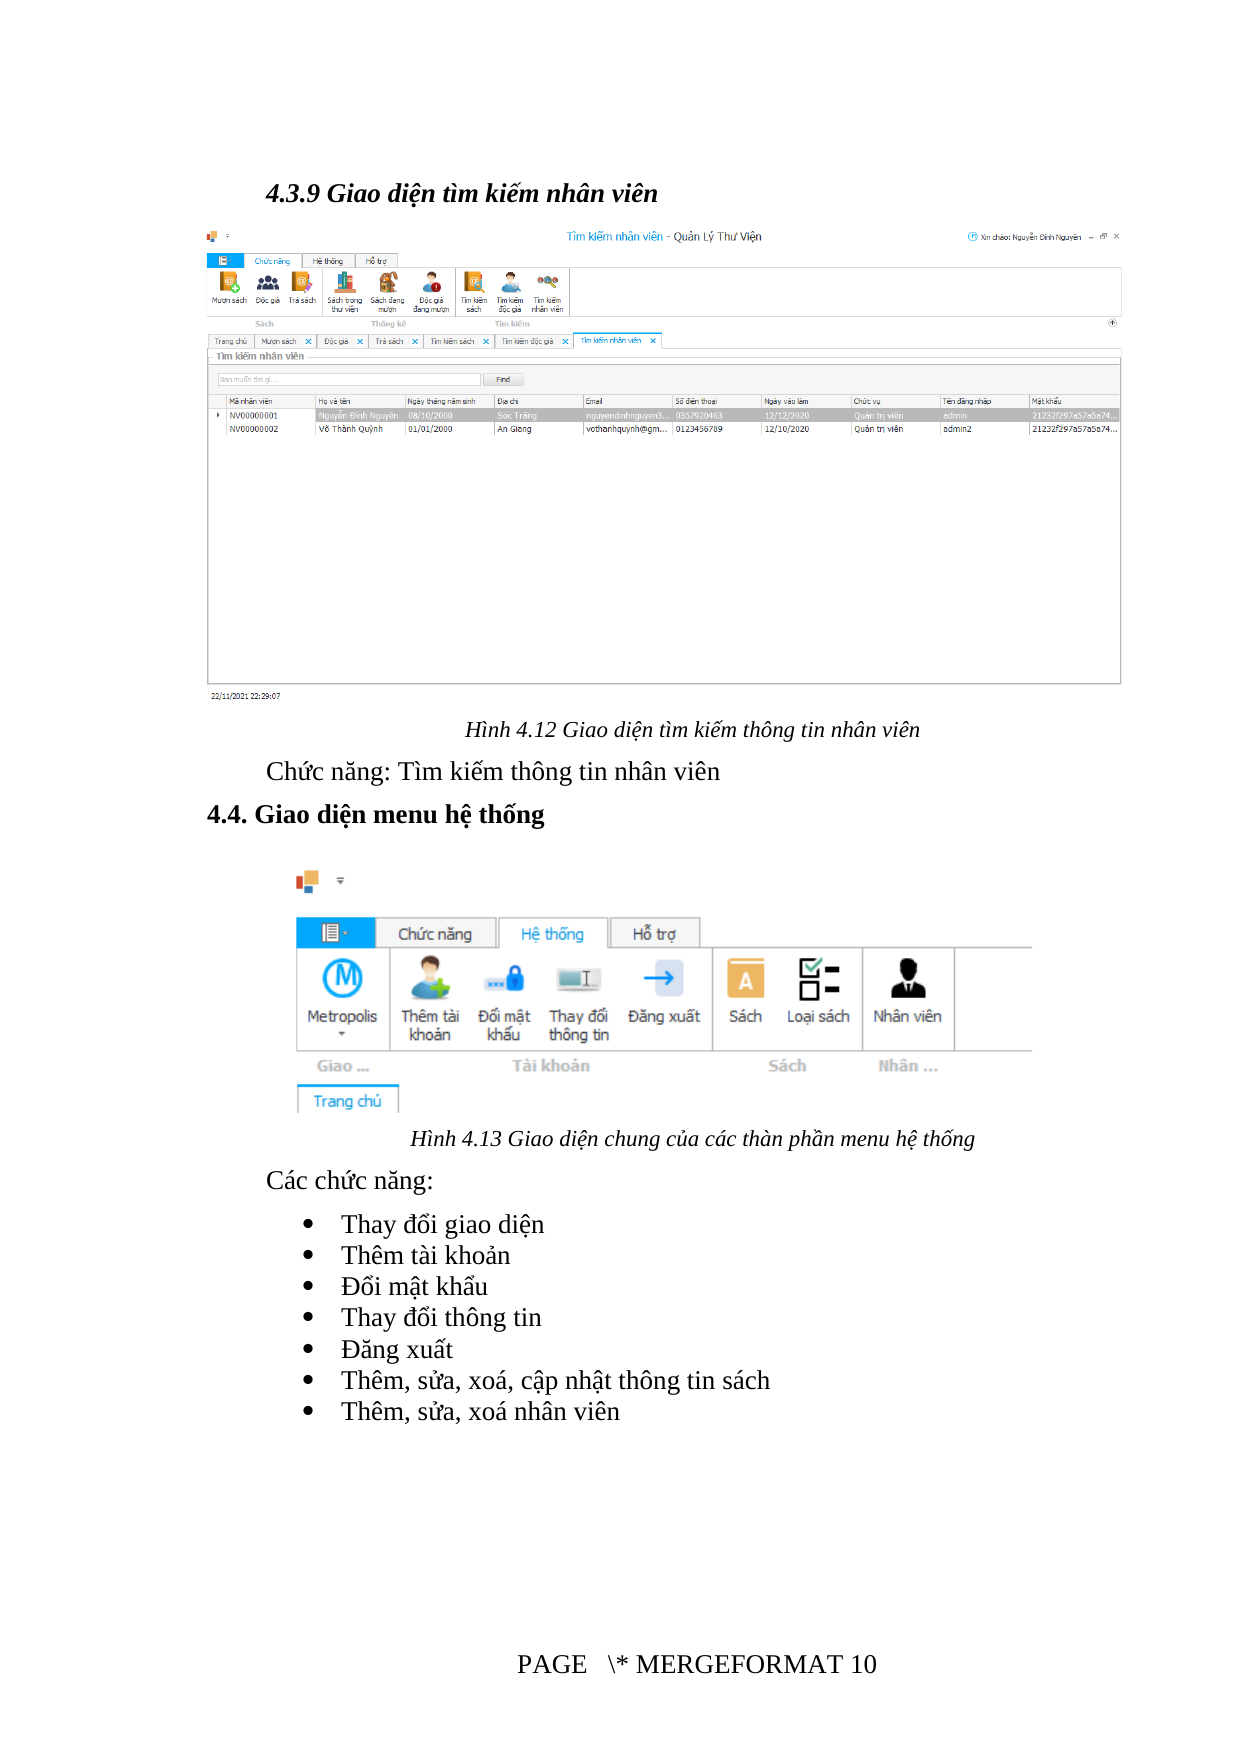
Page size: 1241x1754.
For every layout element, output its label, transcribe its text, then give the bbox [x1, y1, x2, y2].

text Chức năng: Tìm kiếm thông tin nhân viên [207, 755, 1122, 786]
text Hình 4.12 Giao diện tìm kiếm thông tin nhân viên [207, 716, 1122, 742]
text Hình 4.13 Giao diện chung của các thàn phần menu hệ thống [207, 1125, 1122, 1152]
picture [322, 923, 339, 942]
list Thêm, sửa, xoá, cập nhật thông tin sách [303, 1364, 1122, 1395]
list Đăng xuất [303, 1333, 1122, 1364]
text Các chức năng: [207, 1164, 1122, 1195]
picture [206, 220, 1122, 704]
list Thay đổi thông tin [303, 1301, 1122, 1333]
list Thay đổi giao diện [303, 1208, 1122, 1239]
list Thêm tài khoản [303, 1239, 1122, 1270]
picture [219, 257, 226, 265]
list Thêm, sửa, xoá nhân viên [303, 1395, 1122, 1426]
picture [296, 848, 1033, 1113]
subtitle 4.3.9 Giao diện tìm kiếm nhân viên [207, 177, 1122, 208]
list Đổi mật khẩu [303, 1270, 1122, 1301]
subtitle 4.4. Giao diện menu hệ thống [207, 798, 1122, 829]
